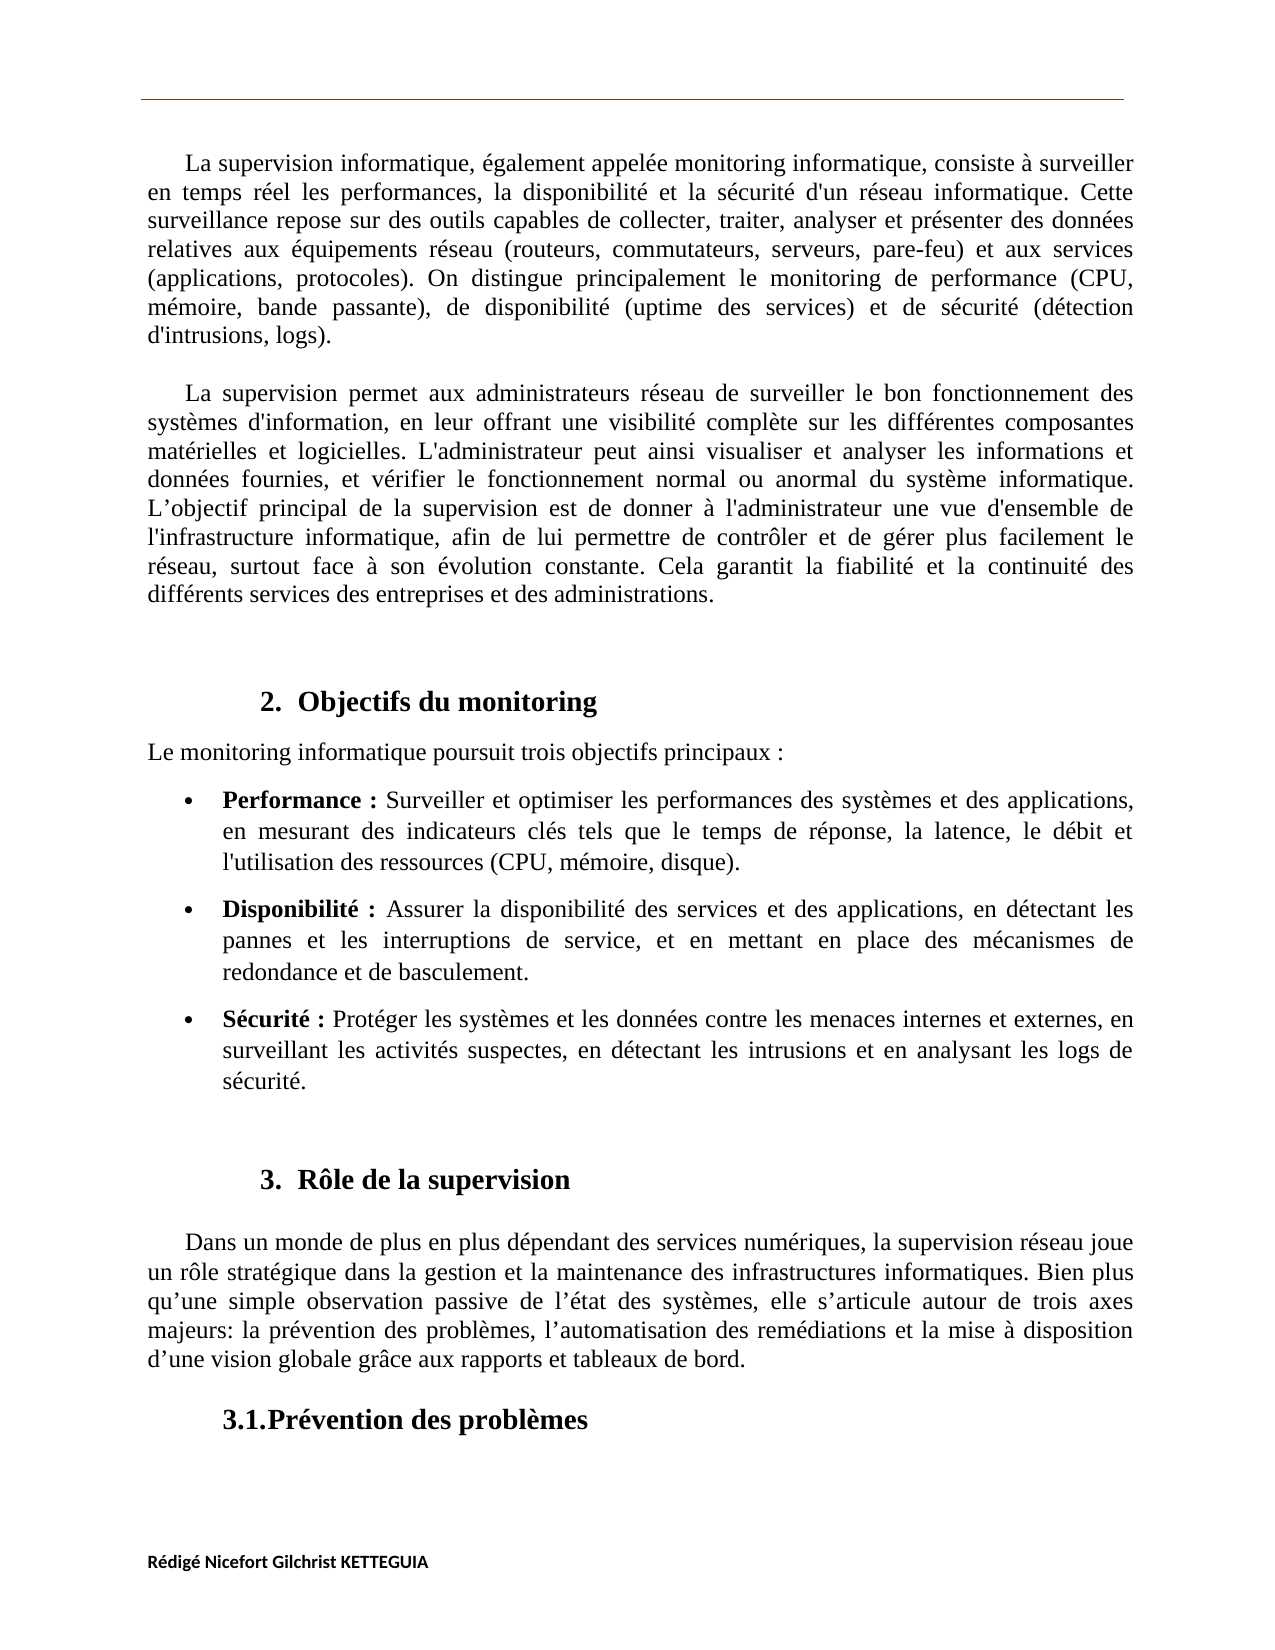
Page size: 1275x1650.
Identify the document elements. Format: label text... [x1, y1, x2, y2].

text Le monitoring informatique poursuit trois objectifs principaux : [147, 737, 1135, 766]
text La supervision informatique, également appelée monitoring informatique, consiste à surveiller en temps réel les performances, la disponibilité et la sécurité d'un réseau informatique. Cette surveillance repose sur des outils capables de collecter, traiter, analyser et présenter des données relatives aux équipements réseau (routeurs, commutateurs, serveurs, pare-feu) et aux services (applications, protocoles). On distingue principalement le monitoring de performance (CPU, mémoire, bande passante), de disponibilité (uptime des services) et de sécurité (détection d'intrusions, logs). [147, 148, 1135, 349]
list Prévention des problèmes [222, 1402, 1135, 1435]
list Sécurité : Protéger les systèmes et les données contre les menaces internes et externes, en surveillant les activités suspectes, en détectant les intrusions et en analysant les logs de sécurité. [185, 1004, 1135, 1095]
text Dans un monde de plus en plus dépendant des services numériques, la supervision réseau joue un rôle stratégique dans la gestion et la maintenance des infrastructures informatiques. Bien plus qu’une simple observation passive de l’état des systèmes, elle s’articule autour de trois axes majeurs: la prévention des problèmes, l’automatisation des remédiations et la mise à disposition d’une vision globale grâce aux rapports et tableaux de bord. [147, 1227, 1135, 1373]
list Rôle de la supervision [260, 1162, 1135, 1195]
text La supervision permet aux administrateurs réseau de surveiller le bon fonctionnement des systèmes d'information, en leur offrant une visibilité complète sur les différentes composantes matérielles et logicielles. L'administrateur peut ainsi visualiser et analyser les informations et données fournies, et vérifier le fonctionnement normal ou anormal du système informatique. L’objectif principal de la supervision est de donner à l'administrateur une vue d'ensemble de l'infrastructure informatique, afin de lui permettre de contrôler et de gérer plus facilement le réseau, surtout face à son évolution constante. Cela garantit la fiabilité et la continuité des différents services des entreprises et des administrations. [147, 378, 1135, 608]
list Disponibilité : Assurer la disponibilité des services et des applications, en détectant les pannes et les interruptions de service, et en mettant en place des mécanismes de redondance et de basculement. [185, 894, 1135, 985]
list Performance : Surveiller et optimiser les performances des systèmes et des applications, en mesurant des indicateurs clés tels que le temps de réponse, la latence, le débit et l'utilisation des ressources (CPU, mémoire, disque). [185, 785, 1135, 876]
list Objectifs du monitoring [260, 684, 1135, 718]
